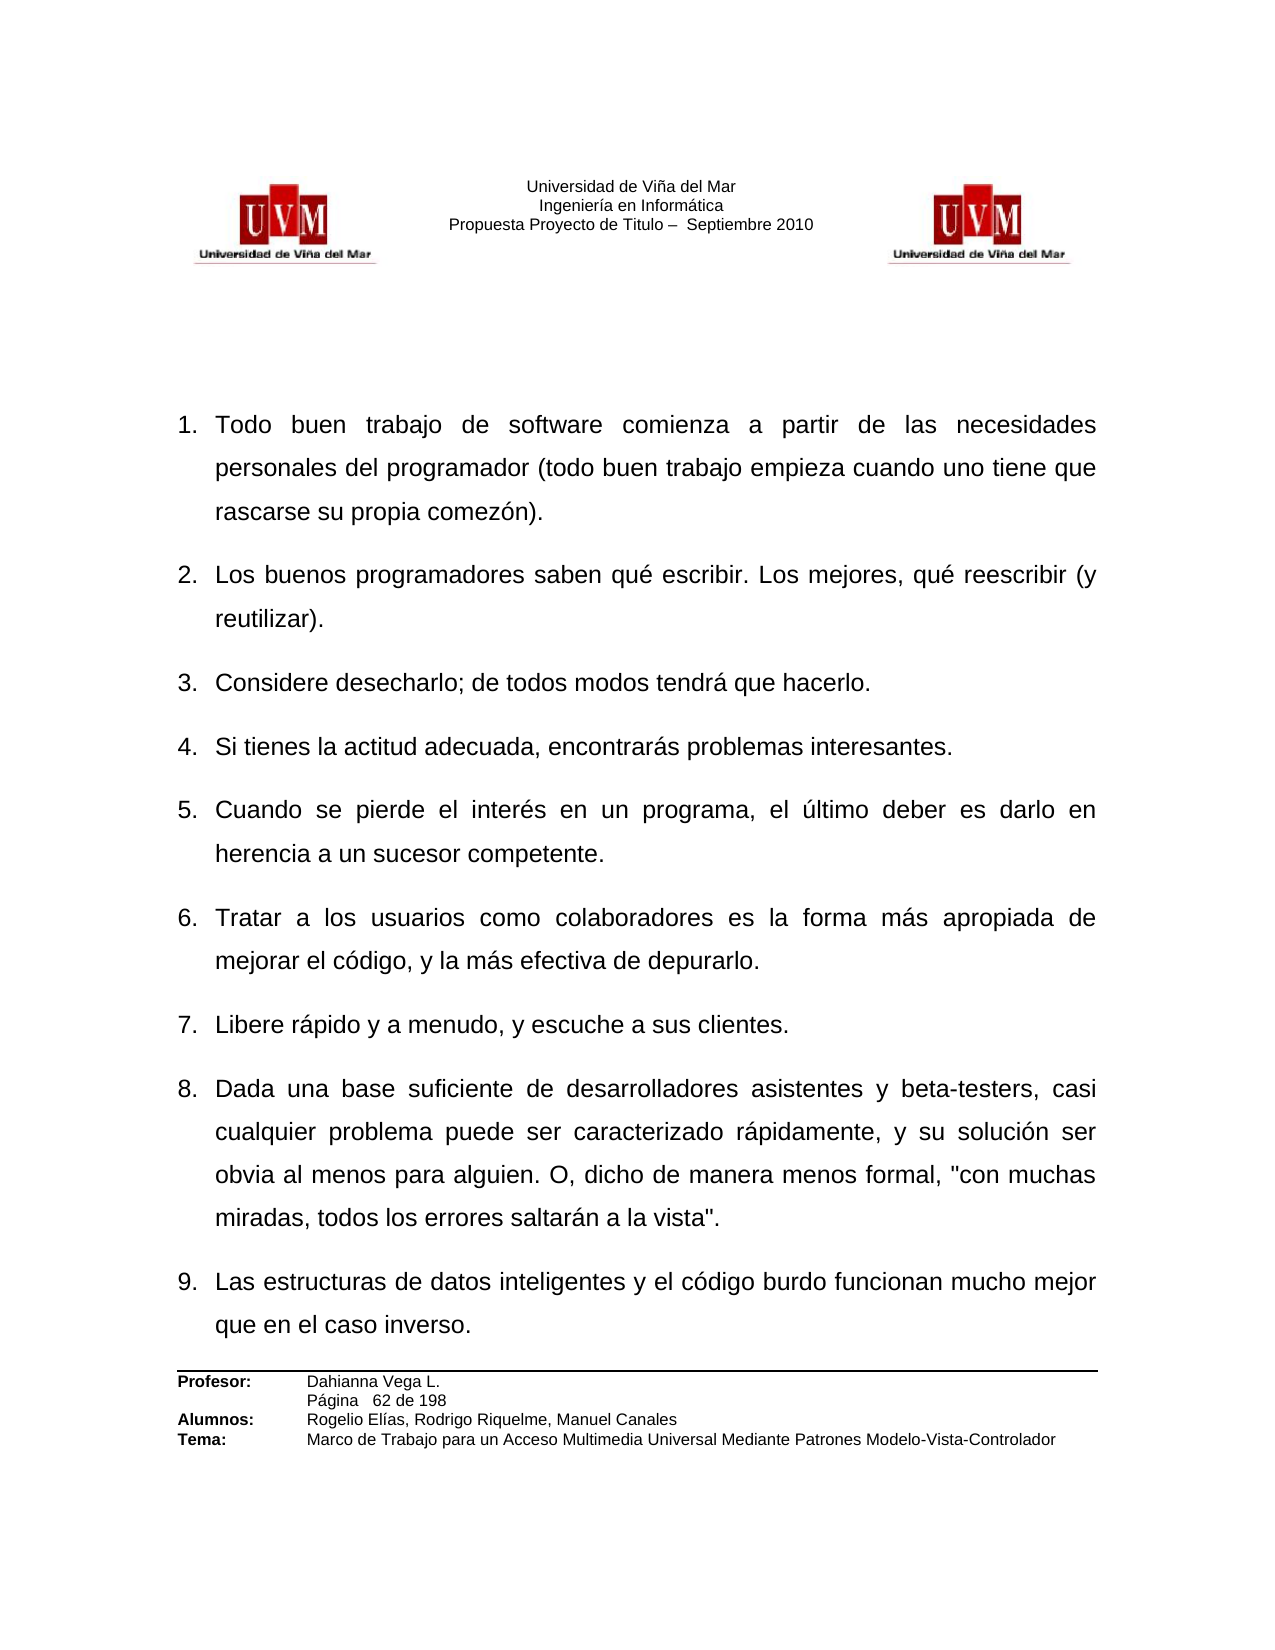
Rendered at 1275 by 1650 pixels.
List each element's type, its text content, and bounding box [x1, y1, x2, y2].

list Considere desecharlo; de todos modos tendrá que hacerlo. [177, 668, 1098, 696]
list Cuando se pierde el interés en un programa, el último deber es darlo en herencia a un sucesor competente. [177, 796, 1098, 867]
list Todo buen trabajo de software comienza a partir de las necesidades personales del programador (todo buen trabajo empieza cuando uno tiene que rascarse su propia comezón). [177, 410, 1098, 525]
list Libere rápido y a menudo, y escuche a sus clientes. [177, 1010, 1098, 1038]
list Tratar a los usuarios como colaboradores es la forma más apropiada de mejorar el código, y la más efectiva de depurarlo. [177, 903, 1098, 974]
list Las estructuras de datos inteligentes y el código burdo funcionan mucho mejor que en el caso inverso. [177, 1267, 1098, 1339]
list Dada una base suficiente de desarrolladores asistentes y beta-testers, casi cualquier problema puede ser caracterizado rápidamente, y su solución ser obvia al menos para alguien. O, dicho de manera menos formal, "con muchas miradas, todos los errores saltarán a la vista". [177, 1074, 1098, 1232]
list Si tienes la actitud adecuada, encontrarás problemas interesantes. [177, 732, 1098, 760]
list Los buenos programadores saben qué escribir. Los mejores, qué reescribir (y reutilizar). [177, 561, 1098, 632]
picture [177, 176, 390, 267]
picture [871, 176, 1084, 267]
